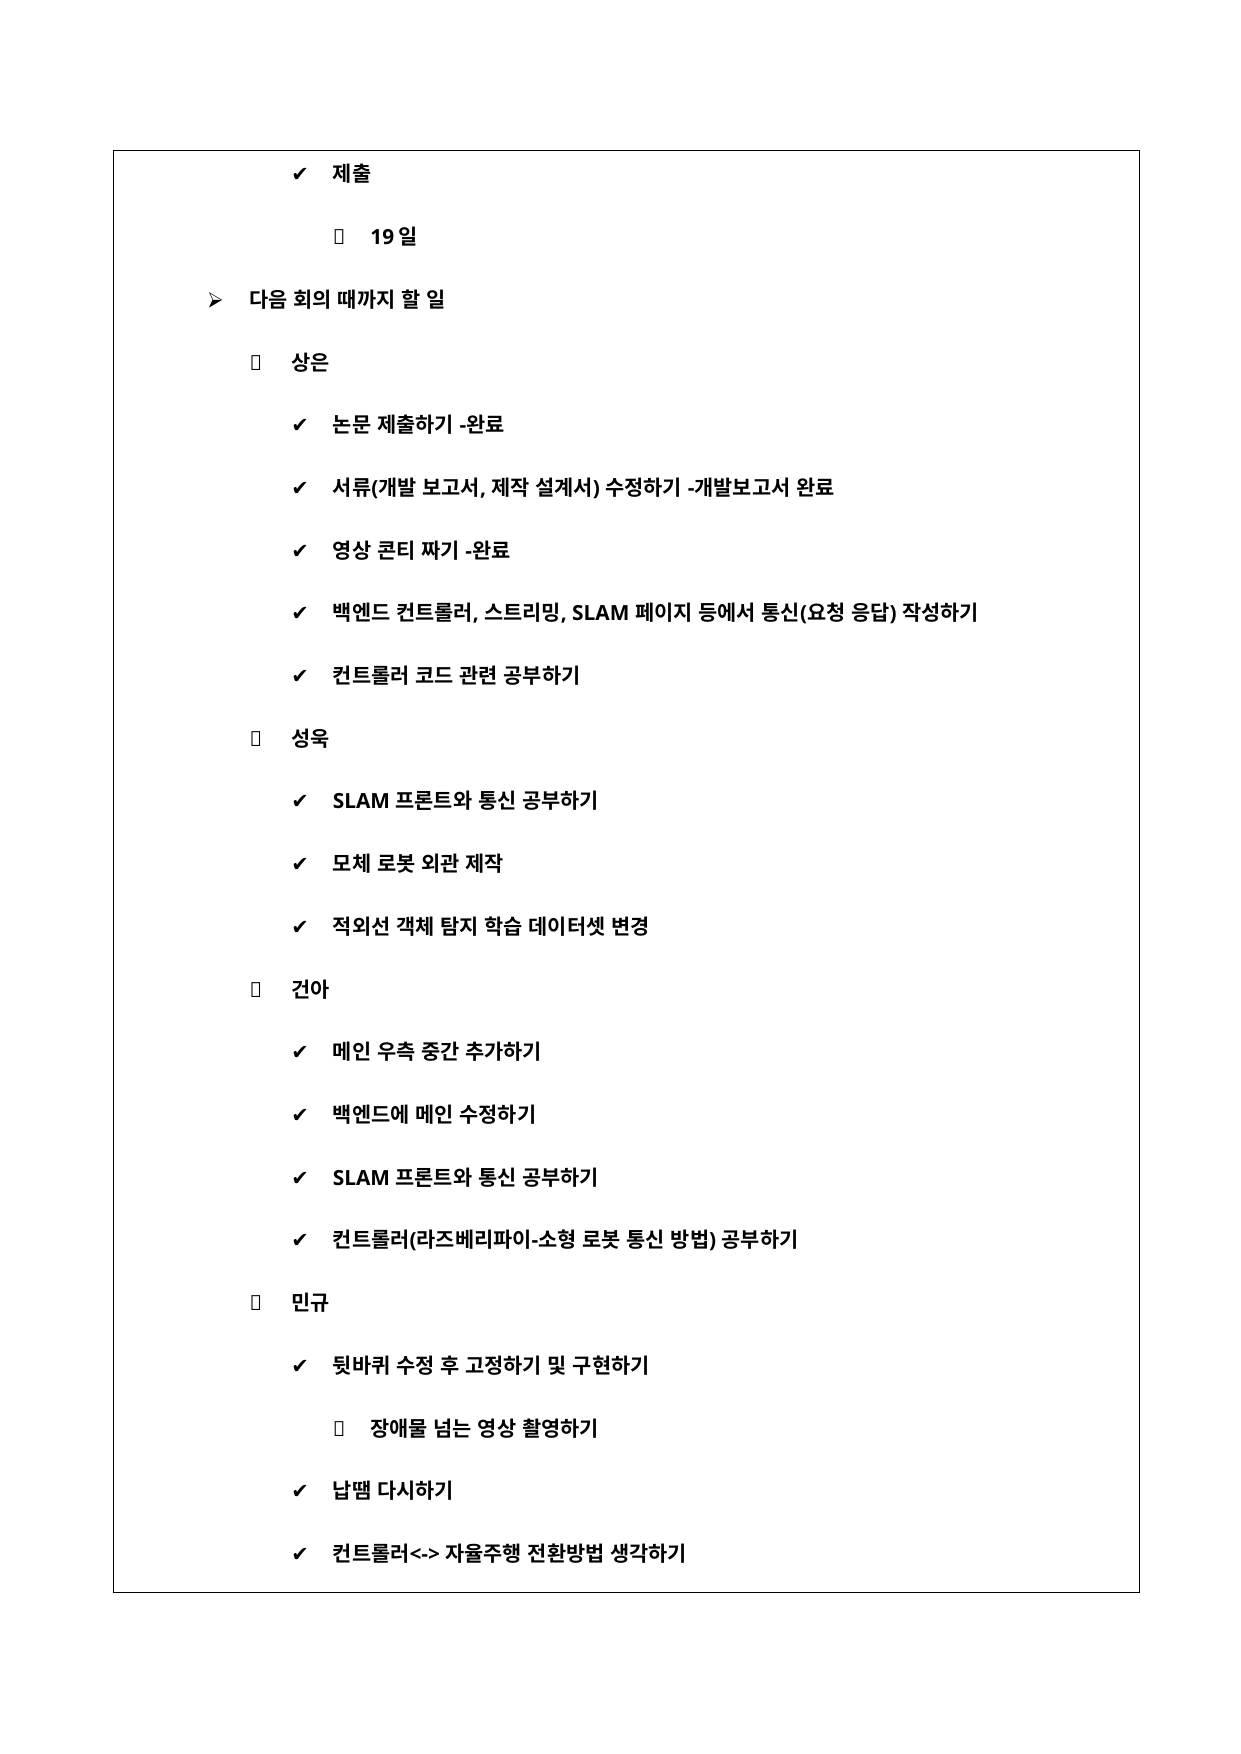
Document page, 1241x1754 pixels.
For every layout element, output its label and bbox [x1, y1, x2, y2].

table_cell [114, 151, 1139, 1592]
